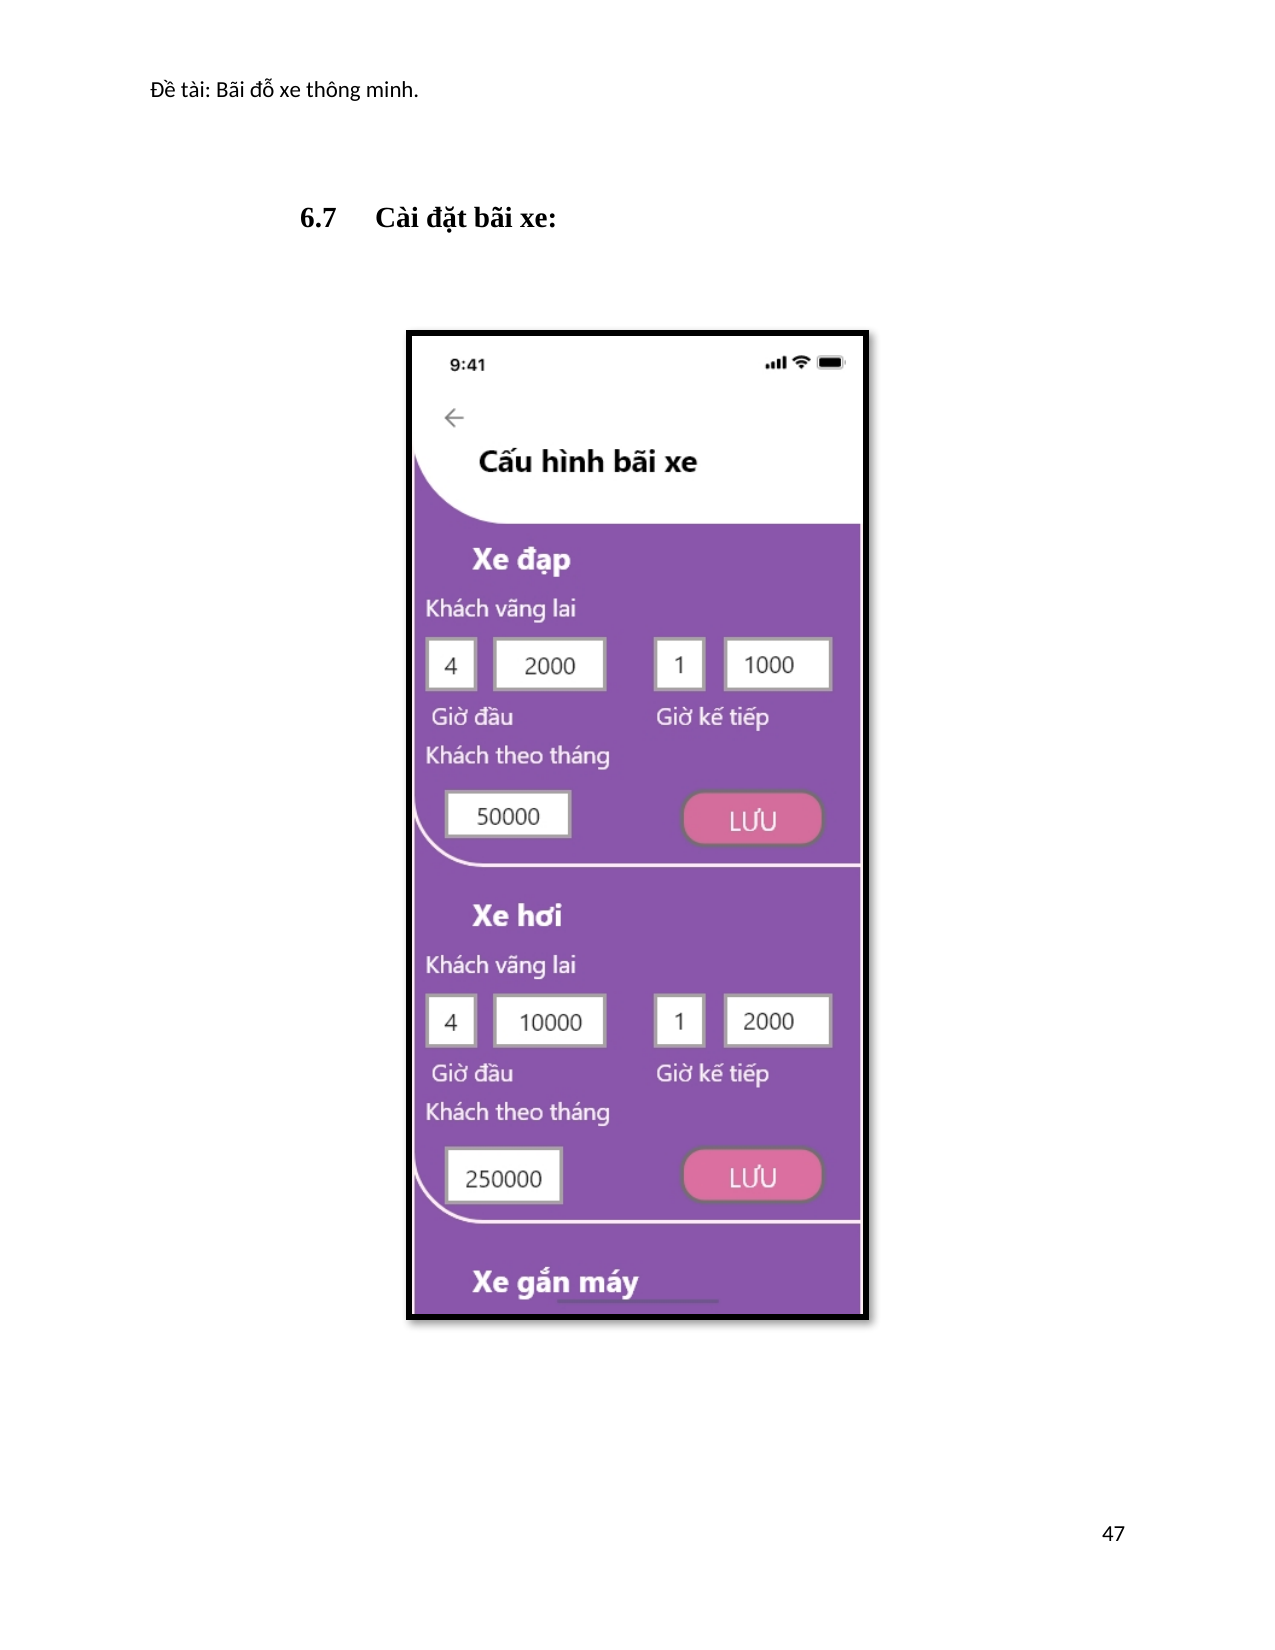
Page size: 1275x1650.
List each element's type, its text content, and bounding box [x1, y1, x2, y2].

picture [412, 336, 863, 1314]
text Cài đặt bãi xe: [300, 200, 1125, 234]
